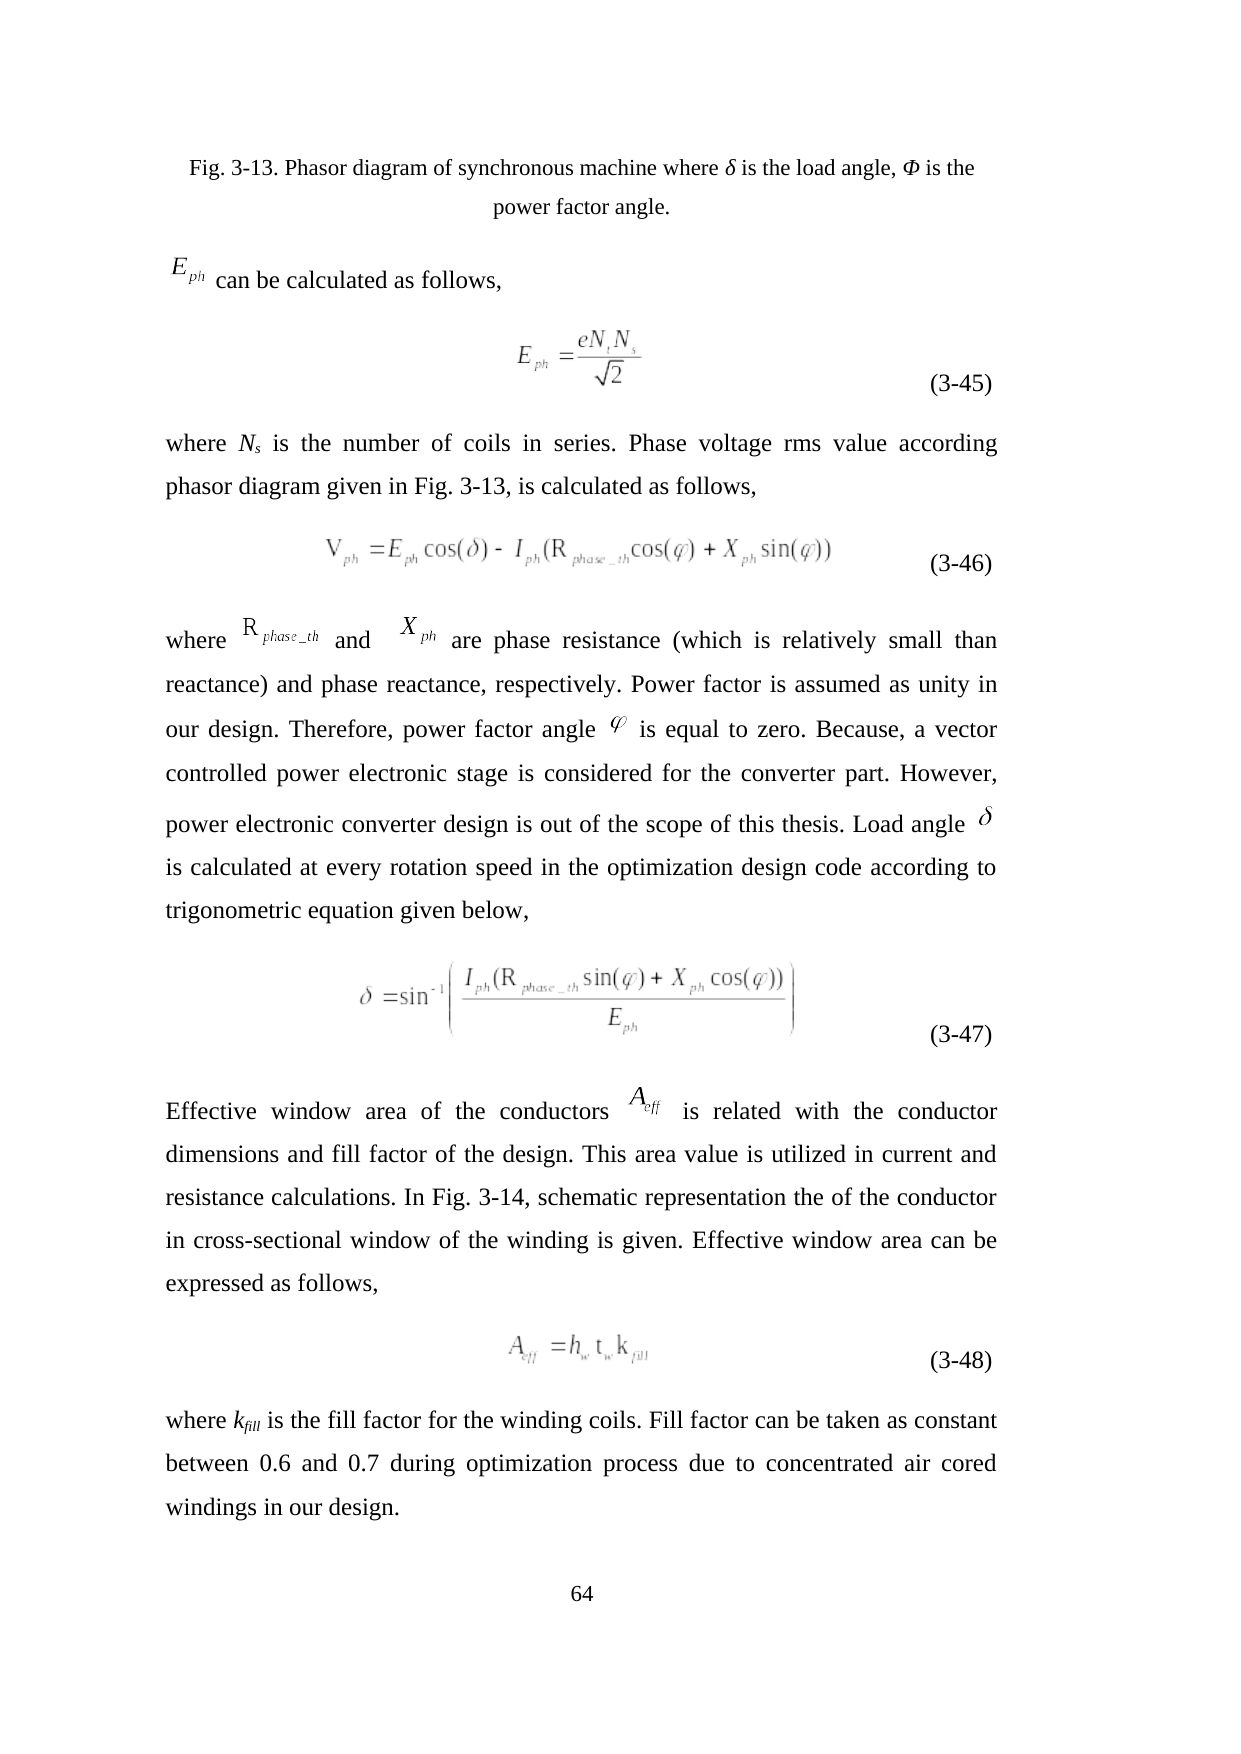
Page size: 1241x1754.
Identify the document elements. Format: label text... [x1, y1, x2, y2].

text where kfill is the fill factor for the winding coils. Fill factor can be taken as constant between 0.6 and 0.7 during optimization process due to concentrated air cored windings in our design. [165, 1405, 998, 1520]
text (3-48) [165, 1328, 998, 1374]
text (3-45) [165, 325, 998, 396]
text (3-46) [165, 531, 998, 577]
text Fig. 3-13. Phasor diagram of synchronous machine where δ is the load angle, Φ is the power factor angle. [165, 153, 998, 219]
text (3-47) [165, 955, 998, 1048]
text where Ns is the number of coils in series. Phase voltage rms value according phasor diagram given in Fig. 3-13, is calculated as follows, [165, 428, 998, 500]
text can be calculated as follows, [165, 249, 998, 294]
text Effective window area of the conductors is related with the conductor dimensions and fill factor of the design. This area value is utilized in current and resistance calculations. In Fig. 3-14, schematic representation the of the conductor in cross-sectional window of the winding is given. Effective window area can be expressed as follows, [165, 1079, 998, 1297]
text where and are phase resistance (which is relatively small than reactance) and phase reactance, respectively. Power factor is assumed as unity in our design. Therefore, power factor angle is equal to zero. Because, a vector controlled power electronic stage is considered for the converter part. However, power electronic converter design is out of the scope of this thesis. Load angle is calculated at every rotation speed in the optimization design code according to trigonometric equation given below, [165, 608, 998, 924]
